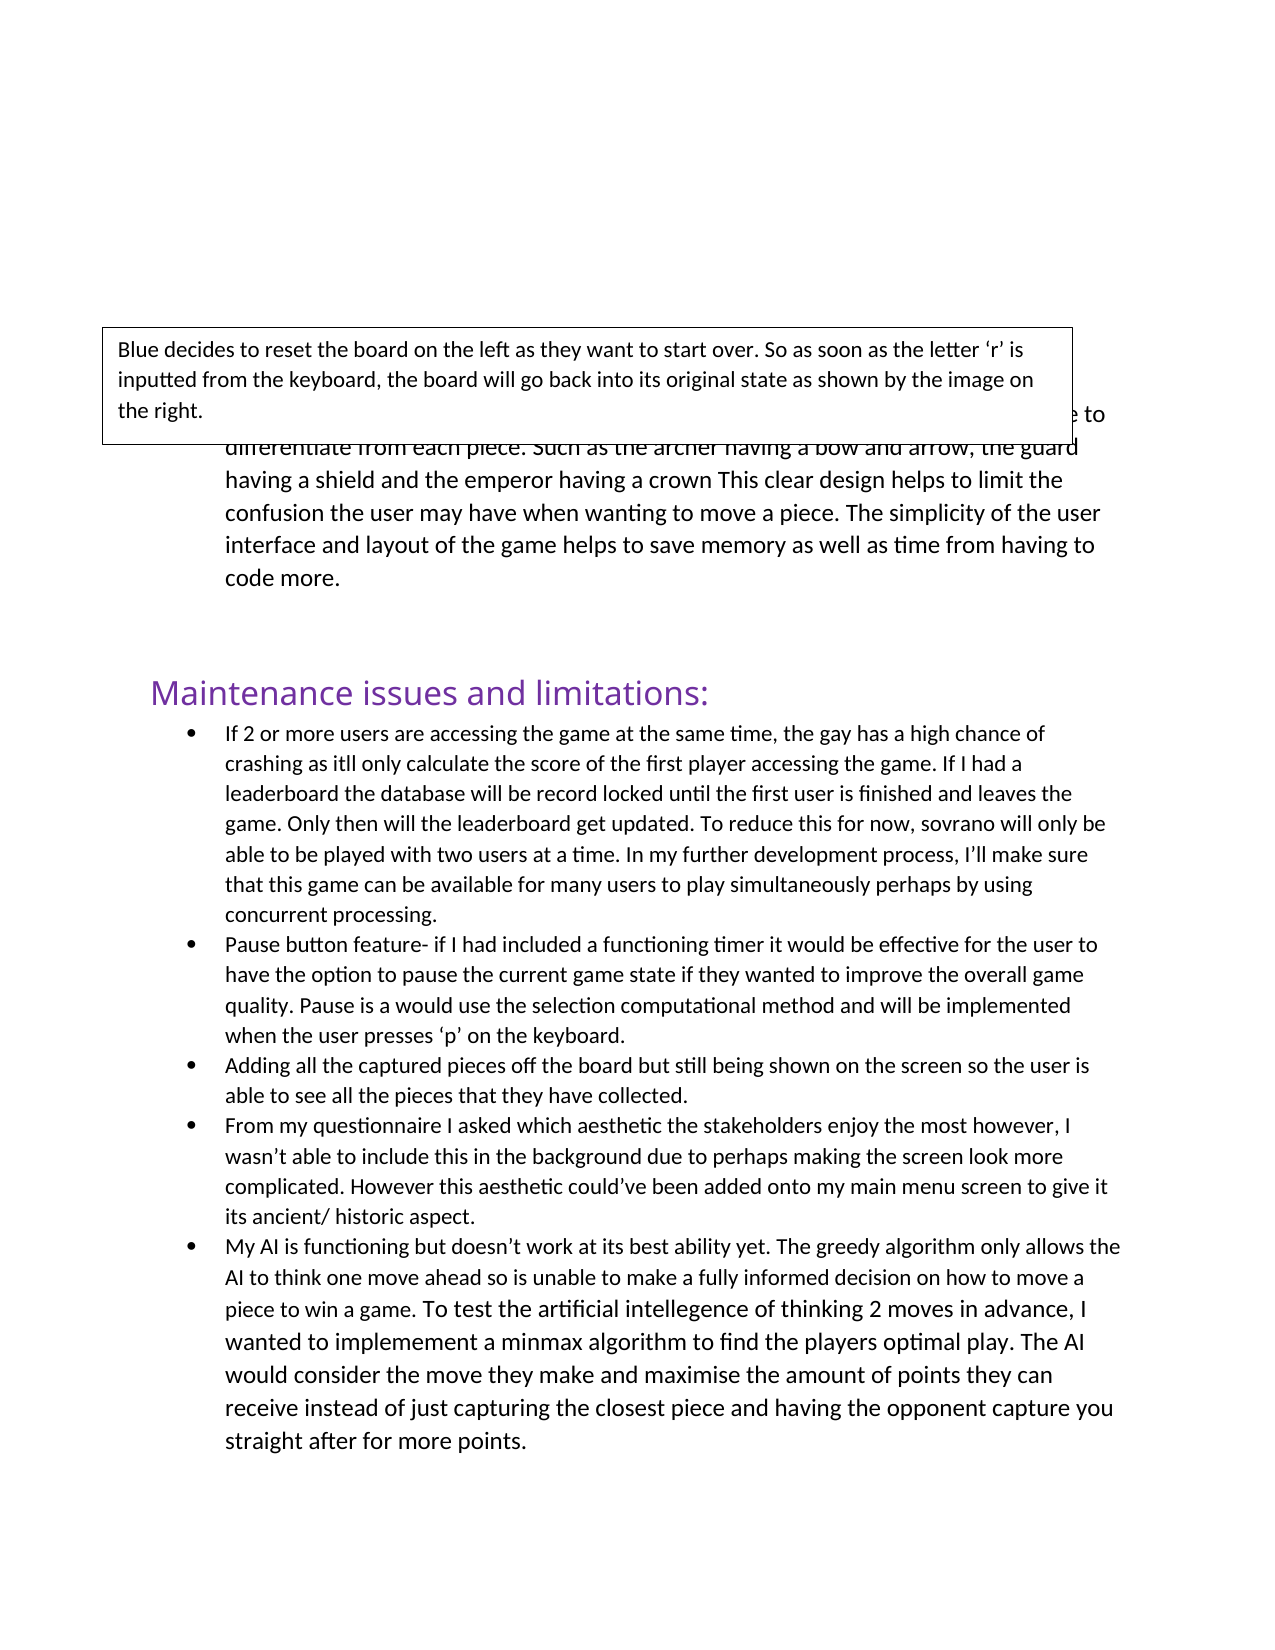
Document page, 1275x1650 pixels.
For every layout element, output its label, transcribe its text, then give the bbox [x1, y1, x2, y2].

list Adding all the captured pieces off the board but still being shown on the screen so the user is able to see all the pieces that they have collected. [187, 1051, 1125, 1109]
subtitle Maintenance issues and limitations: [150, 670, 1125, 715]
list Aesthetics and minimalistic designs- Each piece contains a picture so the user is able to differentiate from each piece. Such as the archer having a bow and arrow, the guard having a shield and the emperor having a crown This clear design helps to limit the confusion the user may have when wanting to move a piece. The simplicity of the user interface and layout of the game helps to save memory as well as time from having to code more. [187, 398, 1125, 593]
list From my questionnaire I asked which aesthetic the stakeholders enjoy the most however, I wasn’t able to include this in the background due to perhaps making the screen look more complicated. However this aesthetic could’ve been added onto my main menu screen to give it its ancient/ historic aspect. [187, 1112, 1125, 1230]
list My AI is functioning but doesn’t work at its best ability yet. The greedy algorithm only allows the AI to think one move ahead so is unable to make a fully informed decision on how to move a piece to win a game. To test the artificial intellegence of thinking 2 moves in advance, I wanted to implemement a minmax algorithm to find the players optimal play. The AI would consider the move they make and maximise the amount of points they can receive instead of just capturing the closest piece and having the opponent capture you straight after for more points. [187, 1232, 1125, 1455]
list If 2 or more users are accessing the game at the same time, the gay has a high chance of crashing as itll only calculate the score of the first player accessing the game. If I had a leaderboard the database will be record locked until the first user is finished and leaves the game. Only then will the leaderboard get updated. To reduce this for now, sovrano will only be able to be played with two users at a time. In my further development process, I’ll make sure that this game can be available for many users to play simultaneously perhaps by using concurrent processing. [187, 719, 1125, 928]
list Pause button feature- if I had included a functioning timer it would be effective for the user to have the option to pause the current game state if they wanted to improve the overall game quality. Pause is a would use the selection computational method and will be implemented when the user presses ‘p’ on the keyboard. [187, 930, 1125, 1049]
